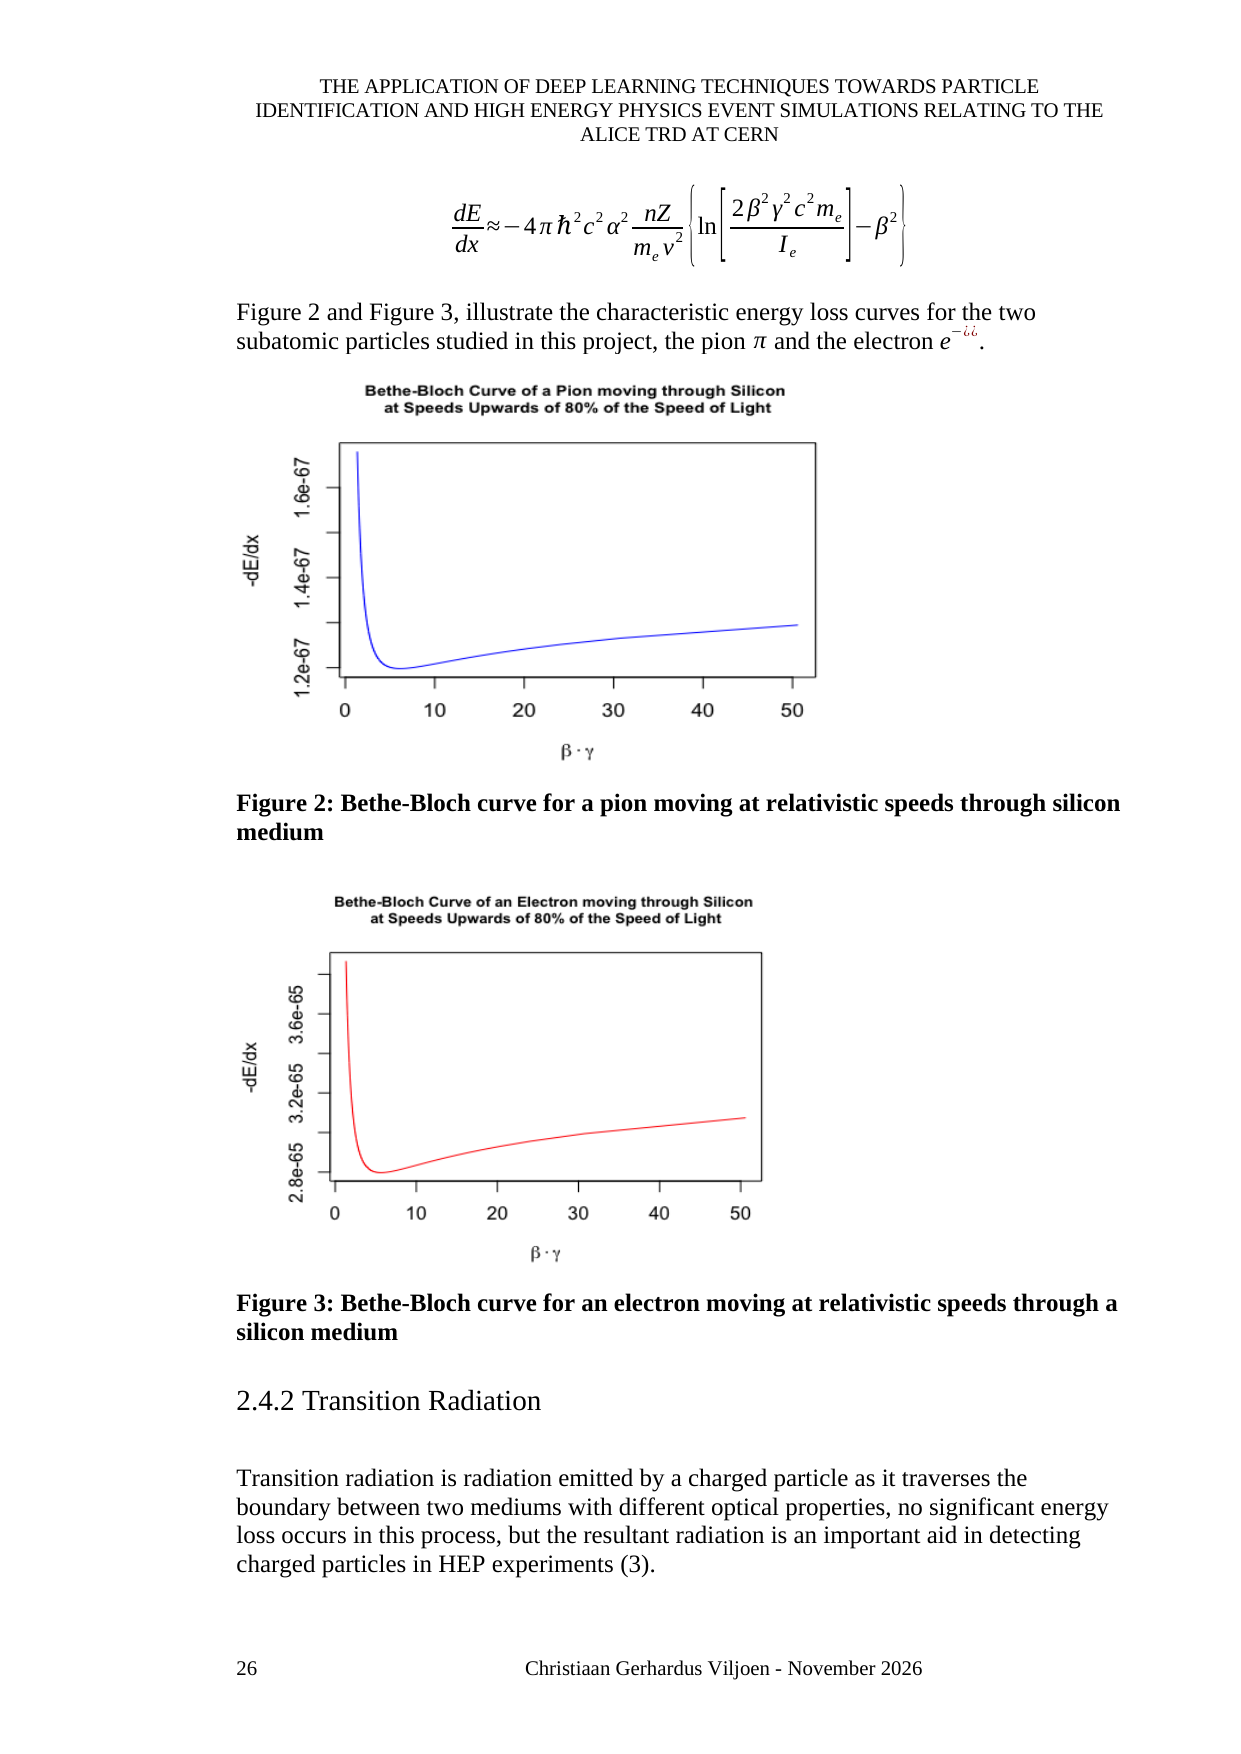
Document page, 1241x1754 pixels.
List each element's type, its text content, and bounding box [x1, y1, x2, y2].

text Figure 2 and Figure 3, illustrate the characteristic energy loss curves for the two subatomic particles studied in this project, the pion and the electron . [236, 297, 1122, 355]
subtitle Transition Radiation [236, 1383, 1122, 1417]
text Figure 3: Bethe-Bloch curve for an electron moving at relativistic speeds through a silicon medium [236, 1288, 1122, 1346]
picture [236, 354, 869, 788]
picture [236, 866, 810, 1289]
text Figure 2: Bethe-Bloch curve for a pion moving at relativistic speeds through silicon medium [236, 788, 1122, 845]
text Transition radiation is radiation emitted by a charged particle as it traverses the boundary between two mediums with different optical properties, no significant energy loss occurs in this process, but the resultant radiation is an important aid in detecting charged particles in HEP experiments . [236, 1463, 1122, 1578]
